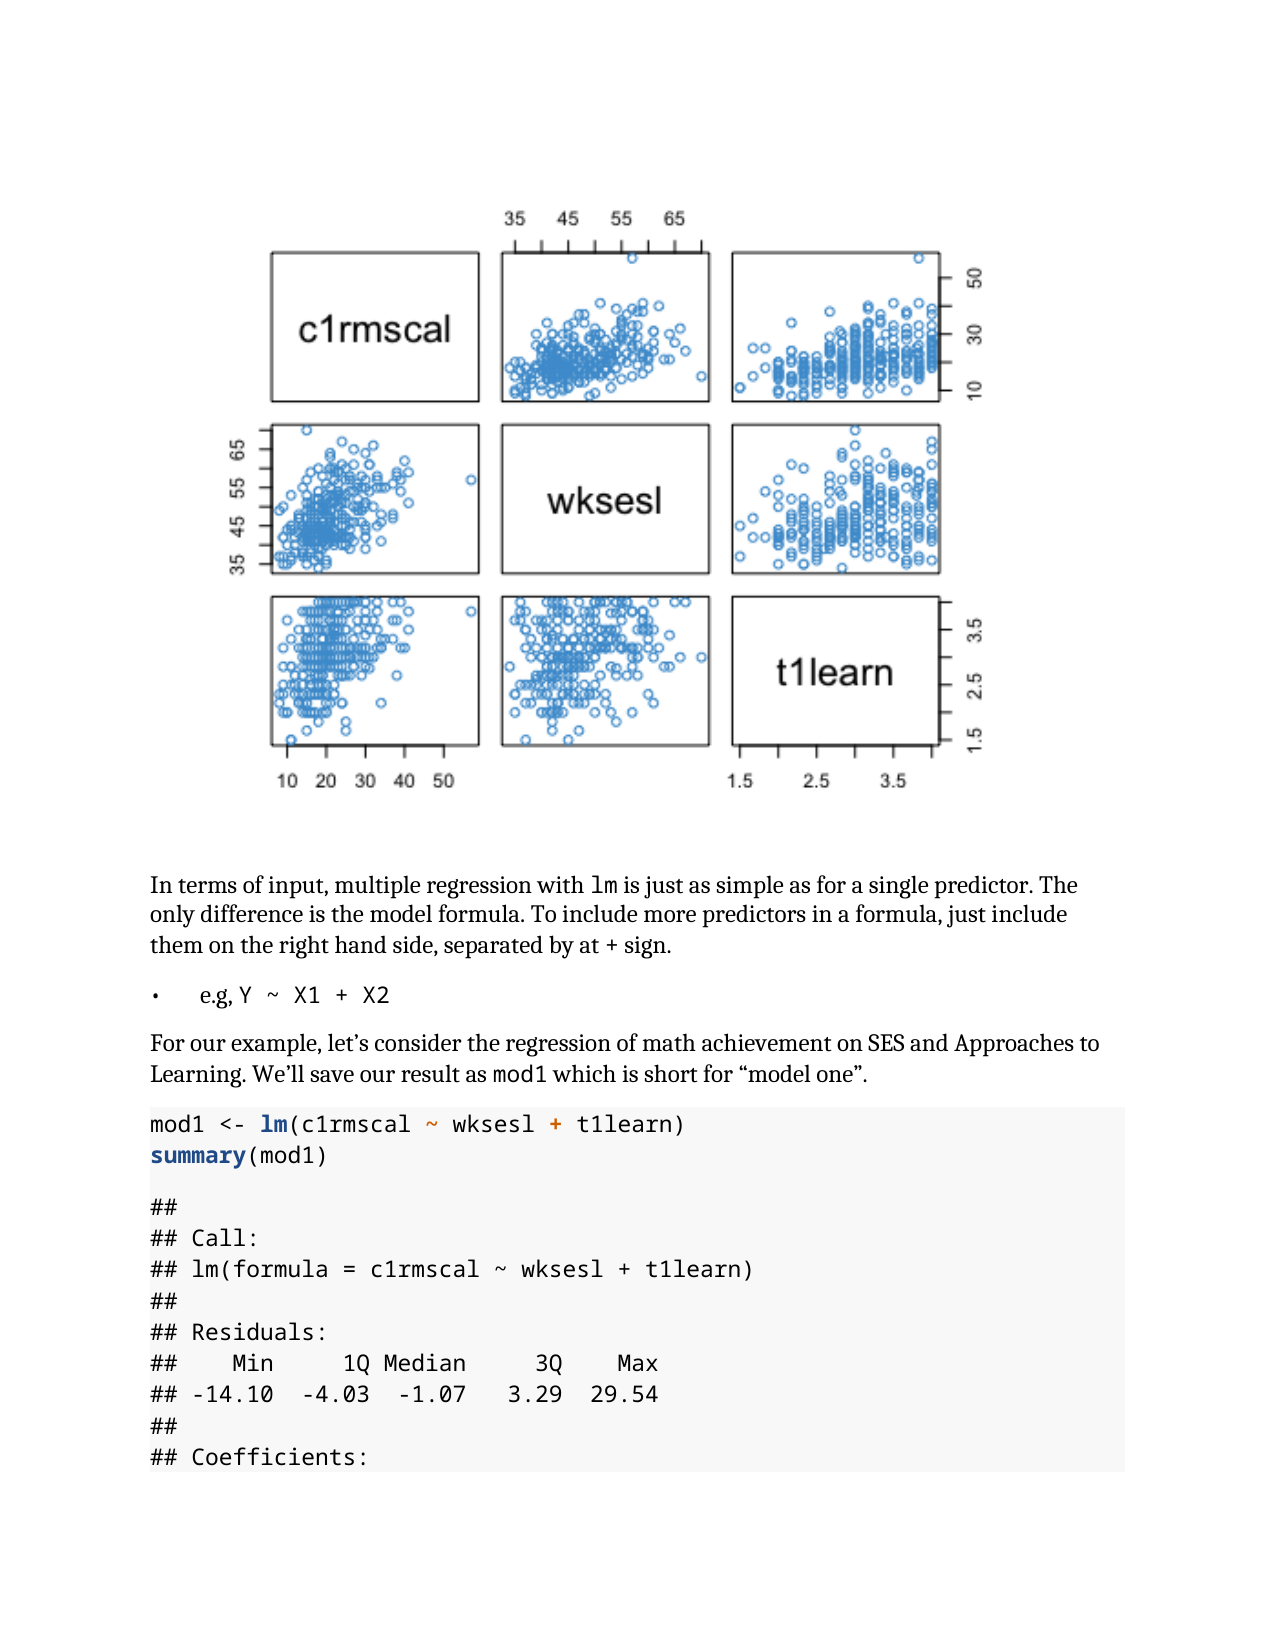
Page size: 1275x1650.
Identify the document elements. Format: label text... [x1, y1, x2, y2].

list e.g, Y ~ Χ1 + Χ2 [150, 979, 1125, 1010]
text In terms of input, multiple regression with lm is just as simple as for a single predictor. The only difference is the model formula. To include more predictors in a formula, just include them on the right hand side, separated by at + sign. [150, 869, 1125, 960]
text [150, 1191, 1125, 1472]
text mod1 <- lm(c1rmscal ~ wksesl + t1learn) summary(mod1) [150, 1107, 1125, 1170]
text For our example, let’s consider the regression of math achievement on SES and Approaches to Learning. We’ll save our result as mod1 which is short for “model one”. [150, 1029, 1125, 1089]
picture [168, 150, 1044, 850]
